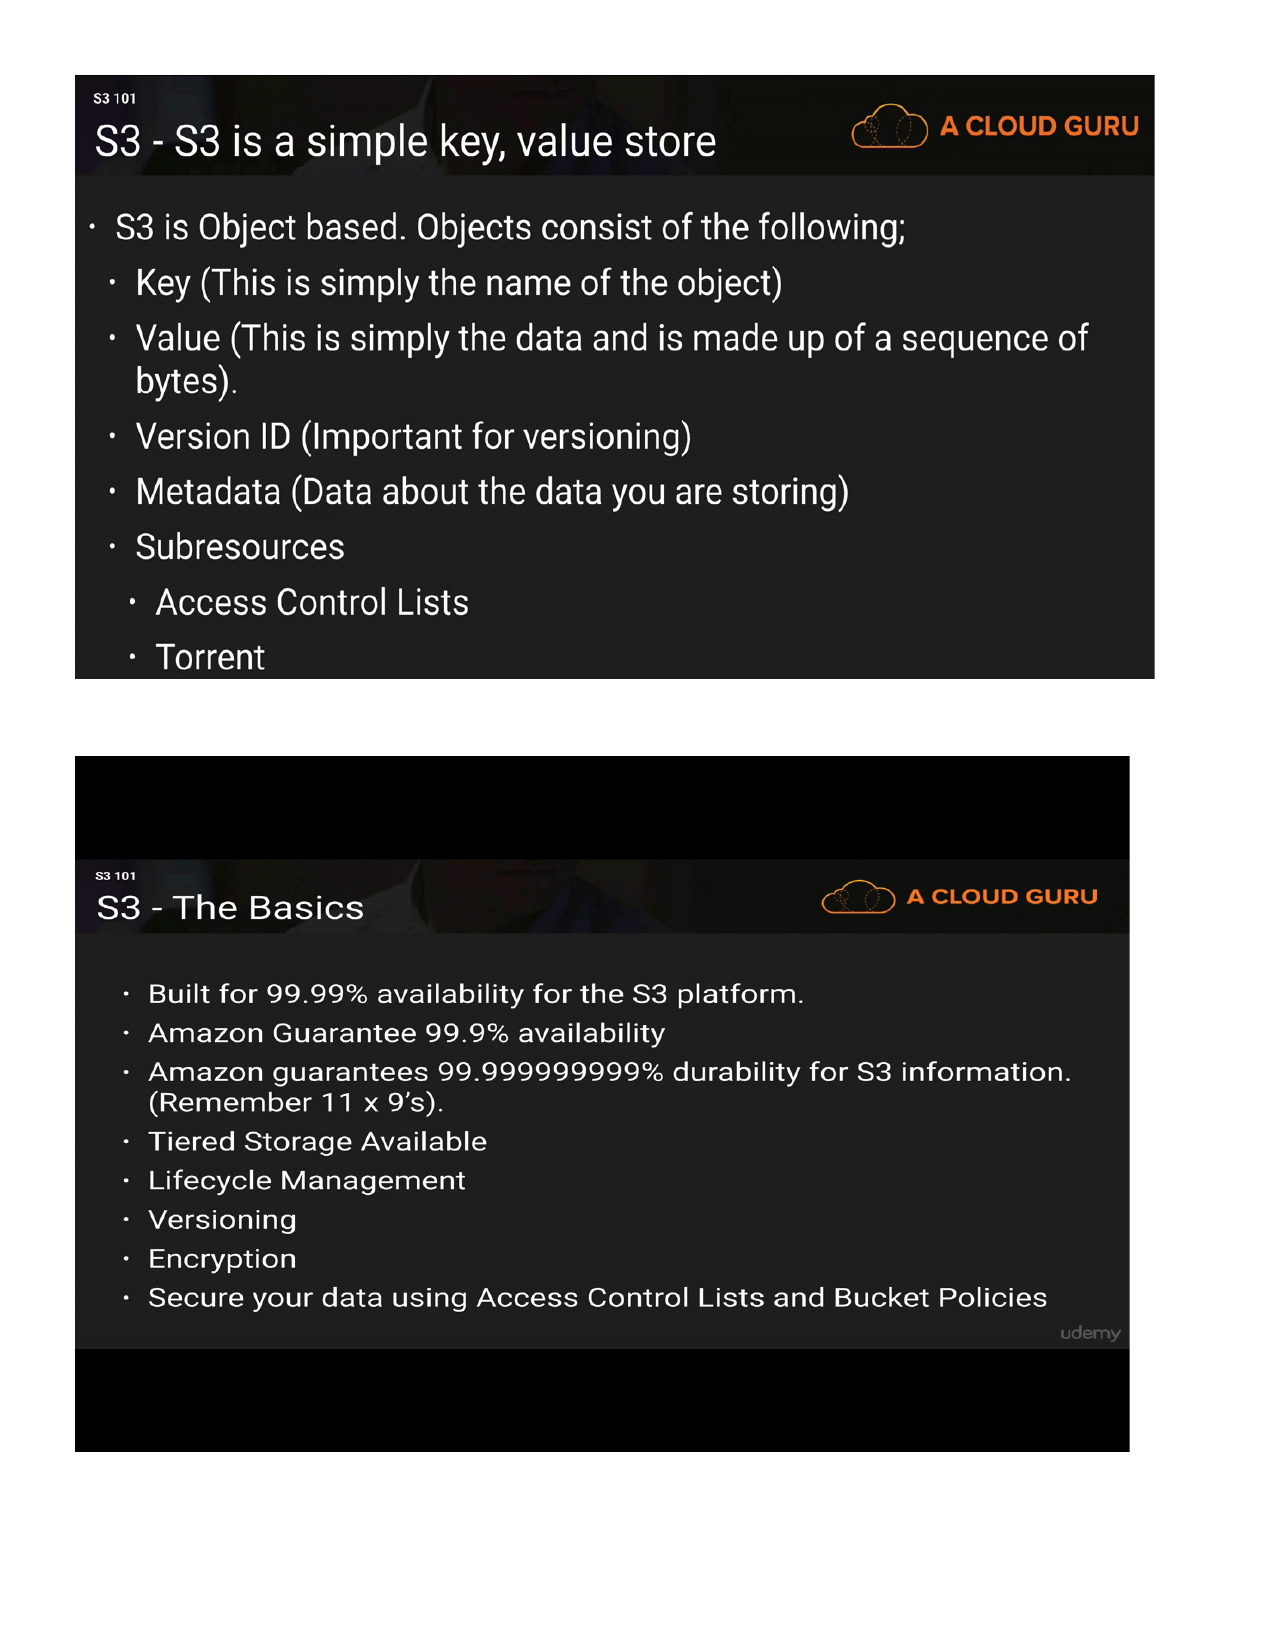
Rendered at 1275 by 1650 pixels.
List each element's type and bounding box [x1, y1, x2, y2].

picture [75, 75, 1155, 679]
picture [75, 756, 1130, 1452]
